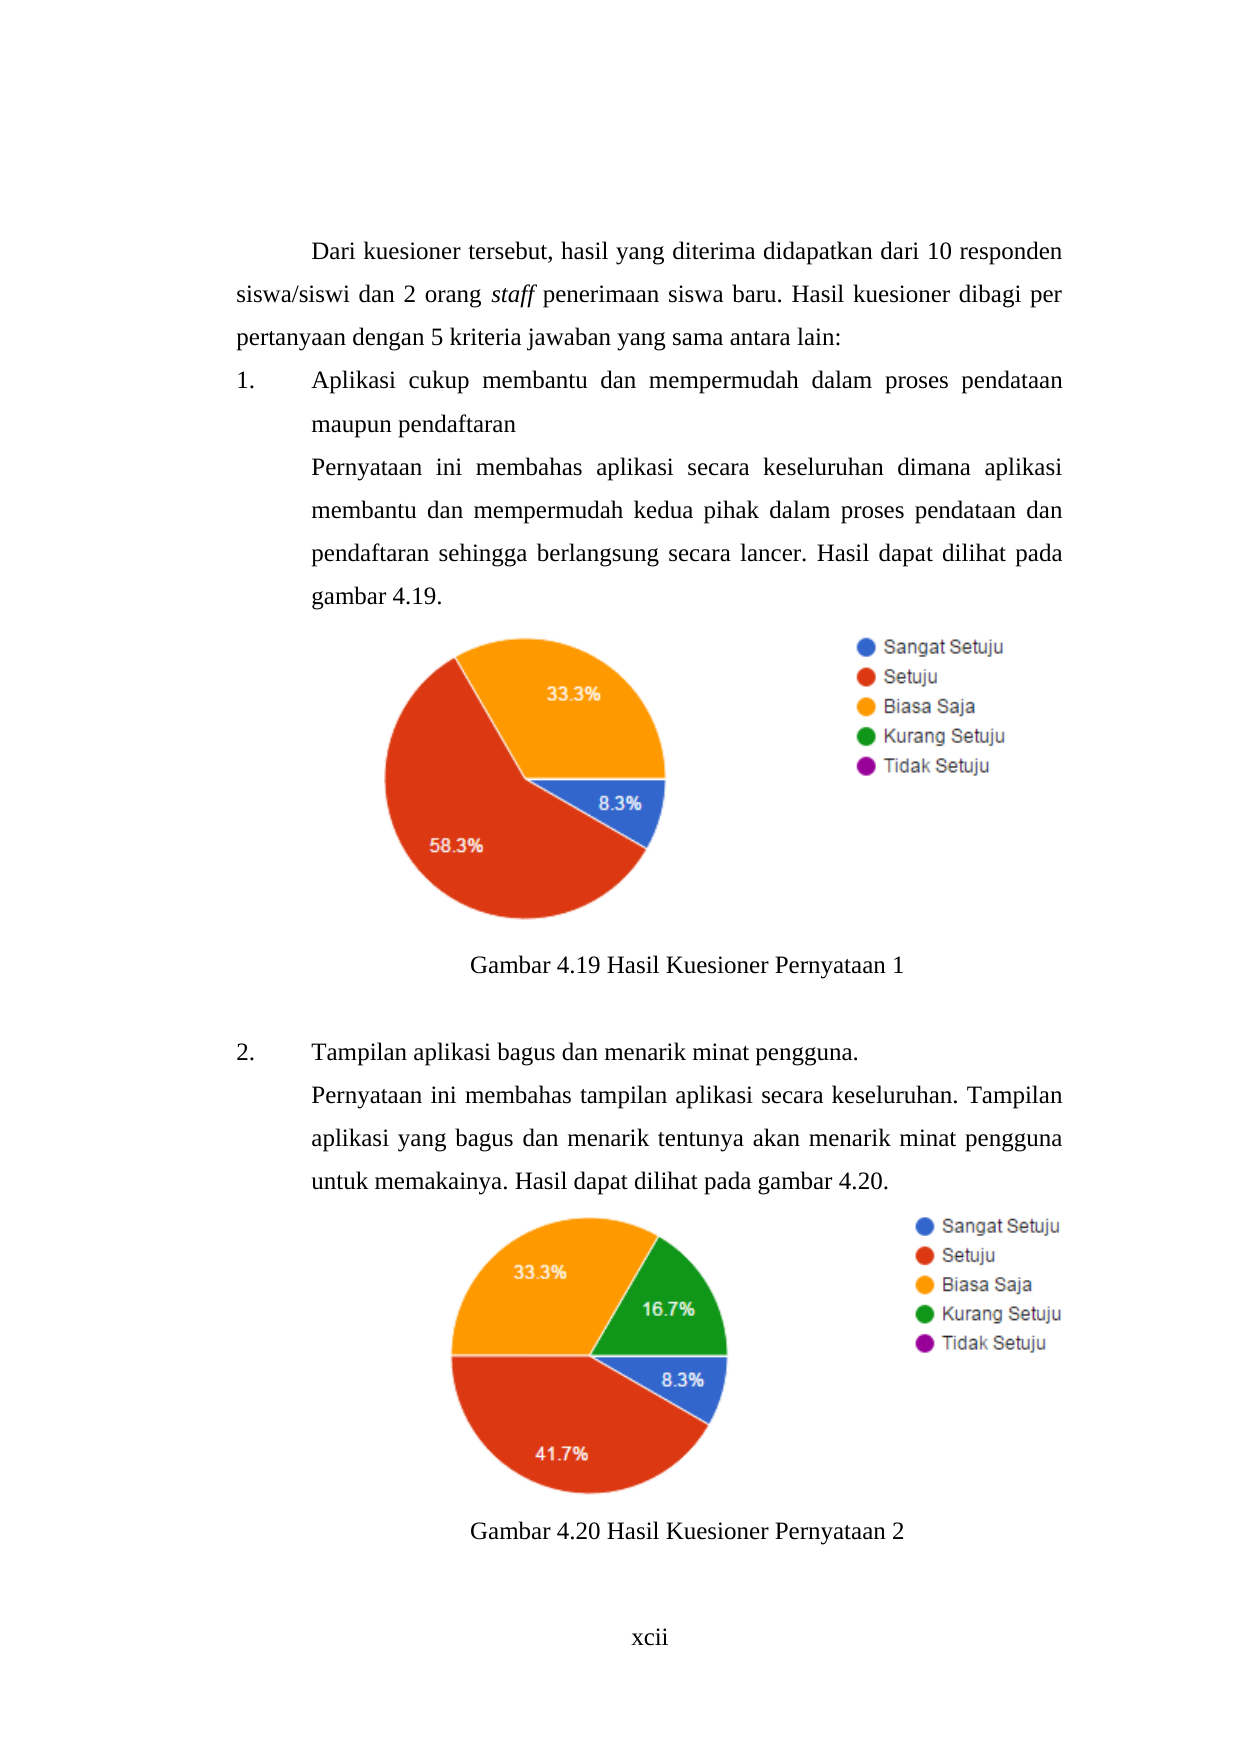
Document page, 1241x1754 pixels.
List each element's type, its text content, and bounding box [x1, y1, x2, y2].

text Pernyataan ini membahas aplikasi secara keseluruhan dimana aplikasi membantu dan mempermudah kedua pihak dalam proses pendataan dan pendaftaran sehingga berlangsung secara lancer. Hasil dapat dilihat pada gambar 4.19. [311, 452, 1063, 610]
text Gambar 4.19 Hasil Kuesioner Pernyataan 1 [311, 951, 1063, 979]
text Dari kuesioner tersebut, hasil yang diterima didapatkan dari 10 responden siswa/siswi dan 2 orang staff penerimaan siswa baru. Hasil kuesioner dibagi per pertanyaan dengan 5 kriteria jawaban yang sama antara lain: [236, 236, 1063, 351]
picture [311, 624, 1105, 937]
picture [311, 1209, 1173, 1503]
text Pernyataan ini membahas tampilan aplikasi secara keseluruhan. Tampilan aplikasi yang bagus dan menarik tentunya akan menarik minat pengguna untuk memakainya. Hasil dapat dilihat pada gambar 4.20. [311, 1080, 1063, 1195]
list Aplikasi cukup membantu dan mempermudah dalam proses pendataan maupun pendaftaran [236, 366, 1063, 437]
text 2. Tampilan aplikasi bagus dan menarik minat pengguna. [236, 1037, 1063, 1066]
text Gambar 4.20 Hasil Kuesioner Pernyataan 2 [311, 1516, 1063, 1545]
